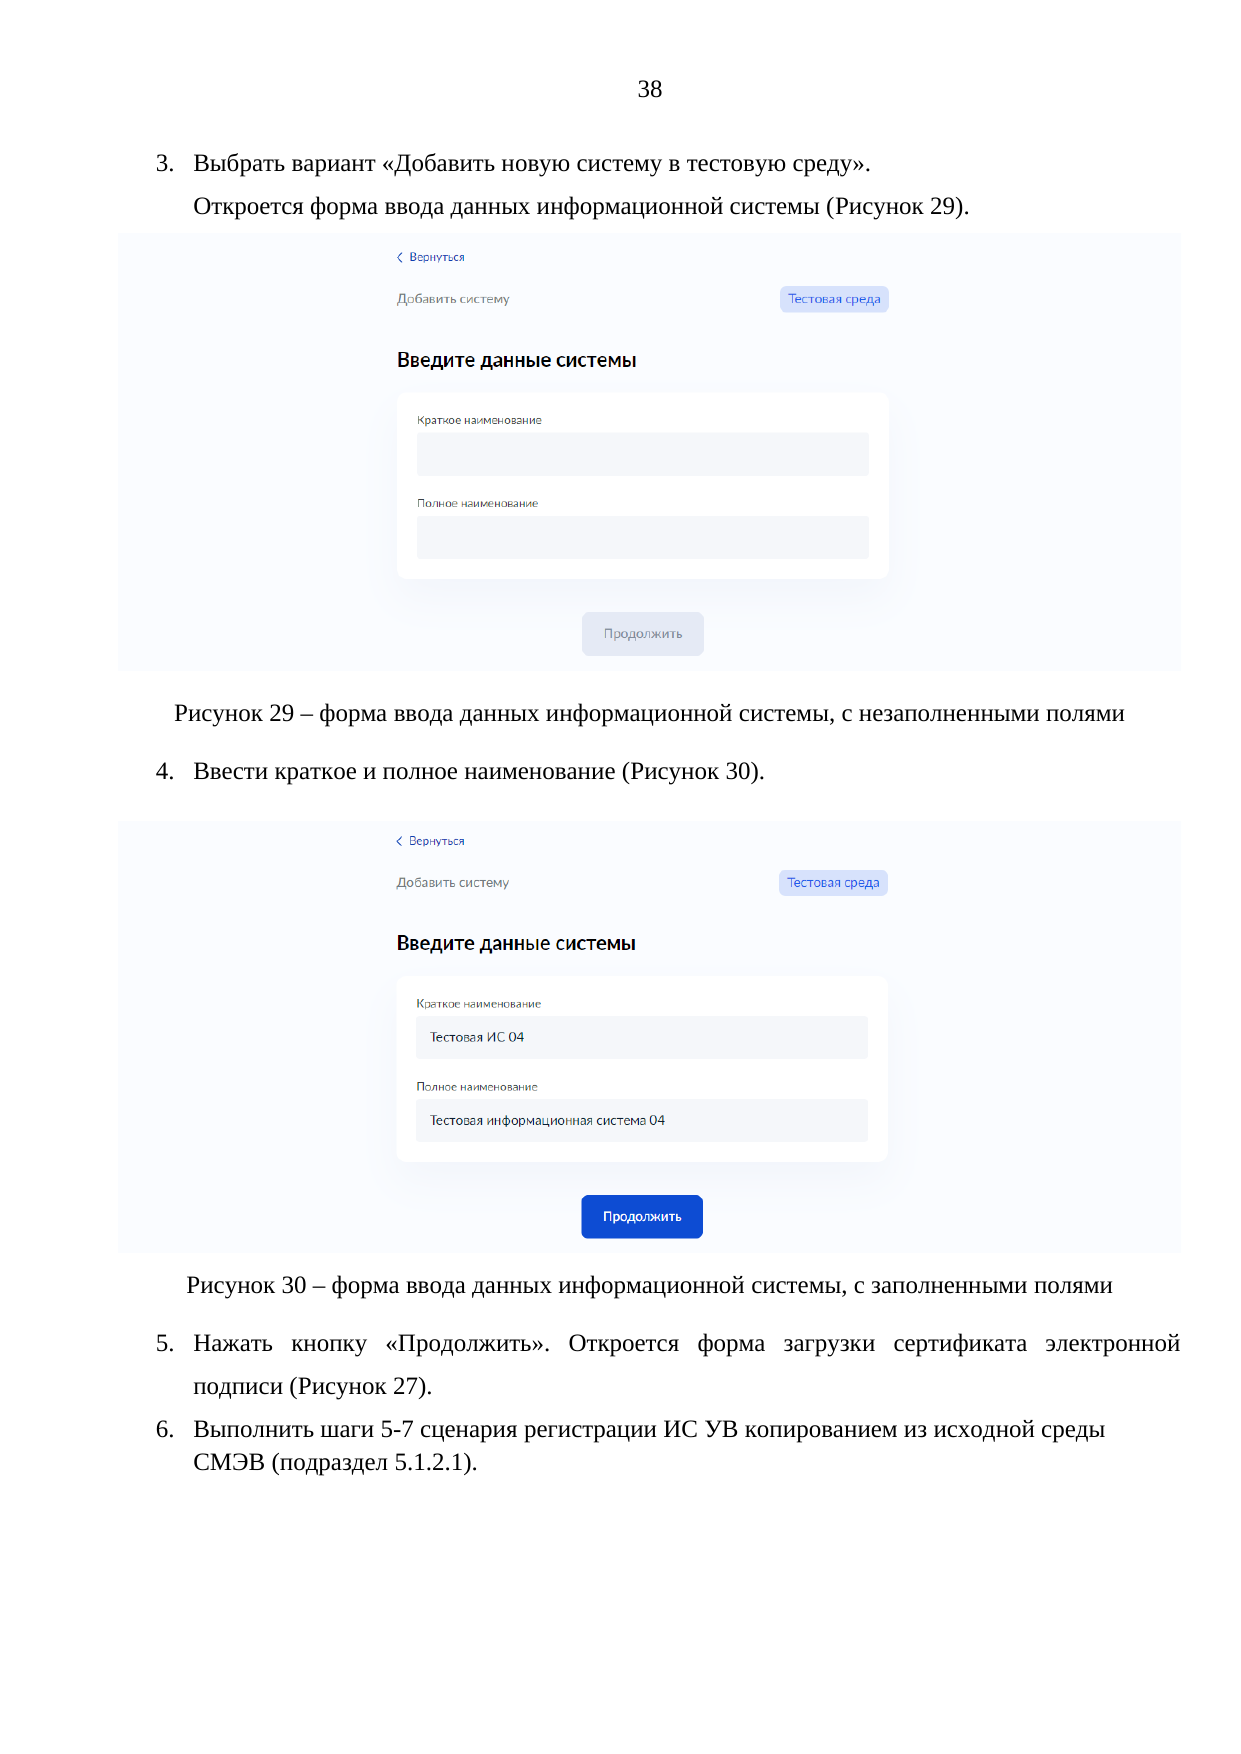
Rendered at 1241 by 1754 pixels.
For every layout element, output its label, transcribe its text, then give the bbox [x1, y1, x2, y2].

list Нажать кнопку «Продолжить». Откроется форма загрузки сертификата электронной подписи (Рисунок 27). [156, 1328, 1181, 1399]
list Откроется форма ввода данных информационной системы (Рисунок 29). [193, 191, 1181, 219]
list Выбрать вариант «Добавить новую систему в тестовую среду». [156, 148, 1181, 176]
list Ввести краткое и полное наименование (Рисунок 30). [156, 756, 1181, 784]
picture [118, 821, 1182, 1253]
text Рисунок 30 – форма ввода данных информационной системы, с заполненными полями [118, 1270, 1181, 1298]
picture [118, 233, 1182, 671]
text Рисунок 29 – форма ввода данных информационной системы, с незаполненными полями [118, 698, 1181, 726]
list Выполнить шаги 5-7 сценария регистрации ИС УВ копированием из исходной среды СМЭВ (подраздел 5.1.2.1). [156, 1414, 1181, 1476]
